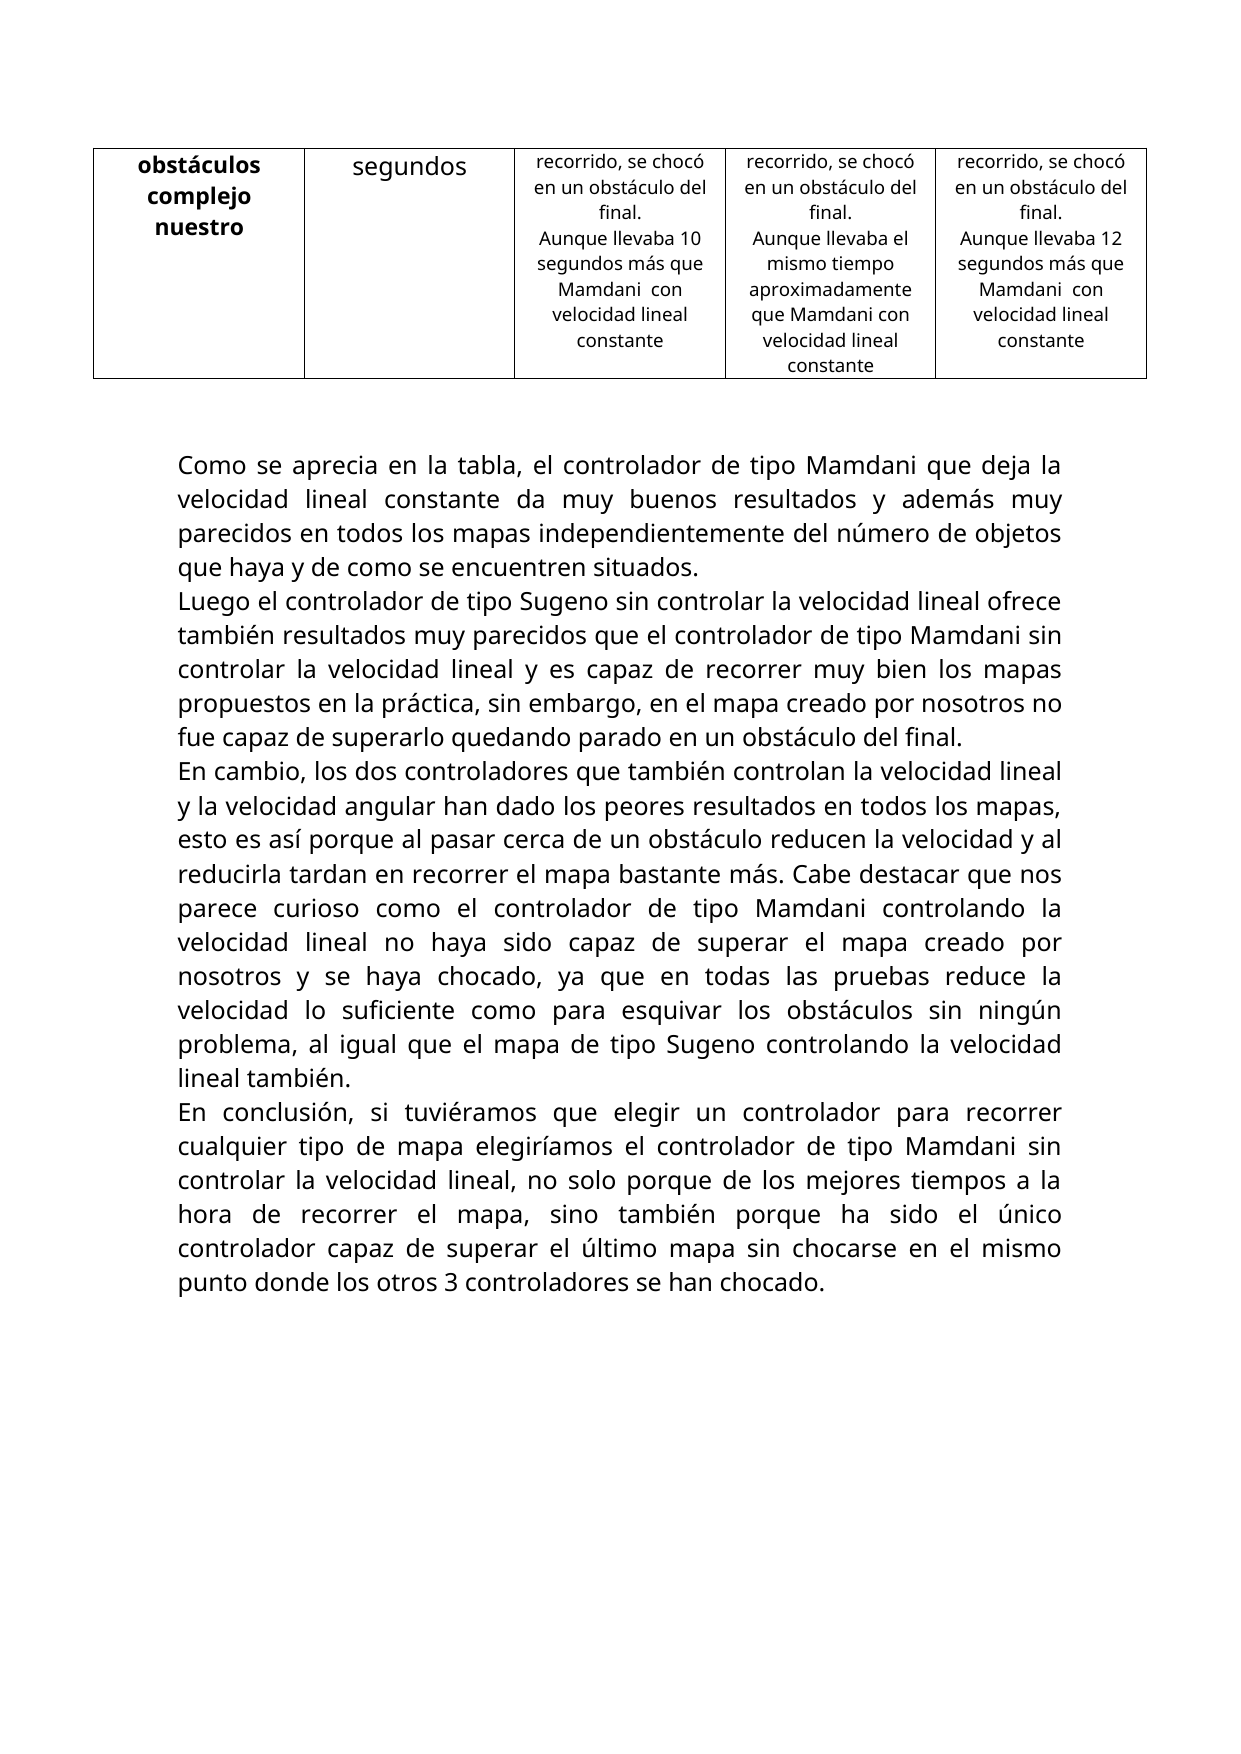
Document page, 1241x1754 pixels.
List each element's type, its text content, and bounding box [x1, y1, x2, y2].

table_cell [94, 149, 304, 378]
text Como se aprecia en la tabla, el controlador de tipo Mamdani que deja la velocidad lineal constante da muy buenos resultados y además muy parecidos en todos los mapas independientemente del número de objetos que haya y de como se encuentren situados. [177, 447, 1063, 584]
text En cambio, los dos controladores que también controlan la velocidad lineal y la velocidad angular han dado los peores resultados en todos los mapas, esto es así porque al pasar cerca de un obstáculo reducen la velocidad y al reducirla tardan en recorrer el mapa bastante más. Cabe destacar que nos parece curioso como el controlador de tipo Mamdani controlando la velocidad lineal no haya sido capaz de superar el mapa creado por nosotros y se haya chocado, ya que en todas las pruebas reduce la velocidad lo suficiente como para esquivar los obstáculos sin ningún problema, al igual que el mapa de tipo Sugeno controlando la velocidad lineal también. [177, 754, 1063, 1095]
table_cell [936, 149, 1146, 378]
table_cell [515, 149, 725, 378]
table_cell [726, 149, 935, 378]
text Luego el controlador de tipo Sugeno sin controlar la velocidad lineal ofrece también resultados muy parecidos que el controlador de tipo Mamdani sin controlar la velocidad lineal y es capaz de recorrer muy bien los mapas propuestos en la práctica, sin embargo, en el mapa creado por nosotros no fue capaz de superarlo quedando parado en un obstáculo del final. [177, 584, 1063, 754]
text En conclusión, si tuviéramos que elegir un controlador para recorrer cualquier tipo de mapa elegiríamos el controlador de tipo Mamdani sin controlar la velocidad lineal, no solo porque de los mejores tiempos a la hora de recorrer el mapa, sino también porque ha sido el único controlador capaz de superar el último mapa sin chocarse en el mismo punto donde los otros 3 controladores se han chocado. [177, 1095, 1063, 1299]
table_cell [305, 149, 514, 378]
